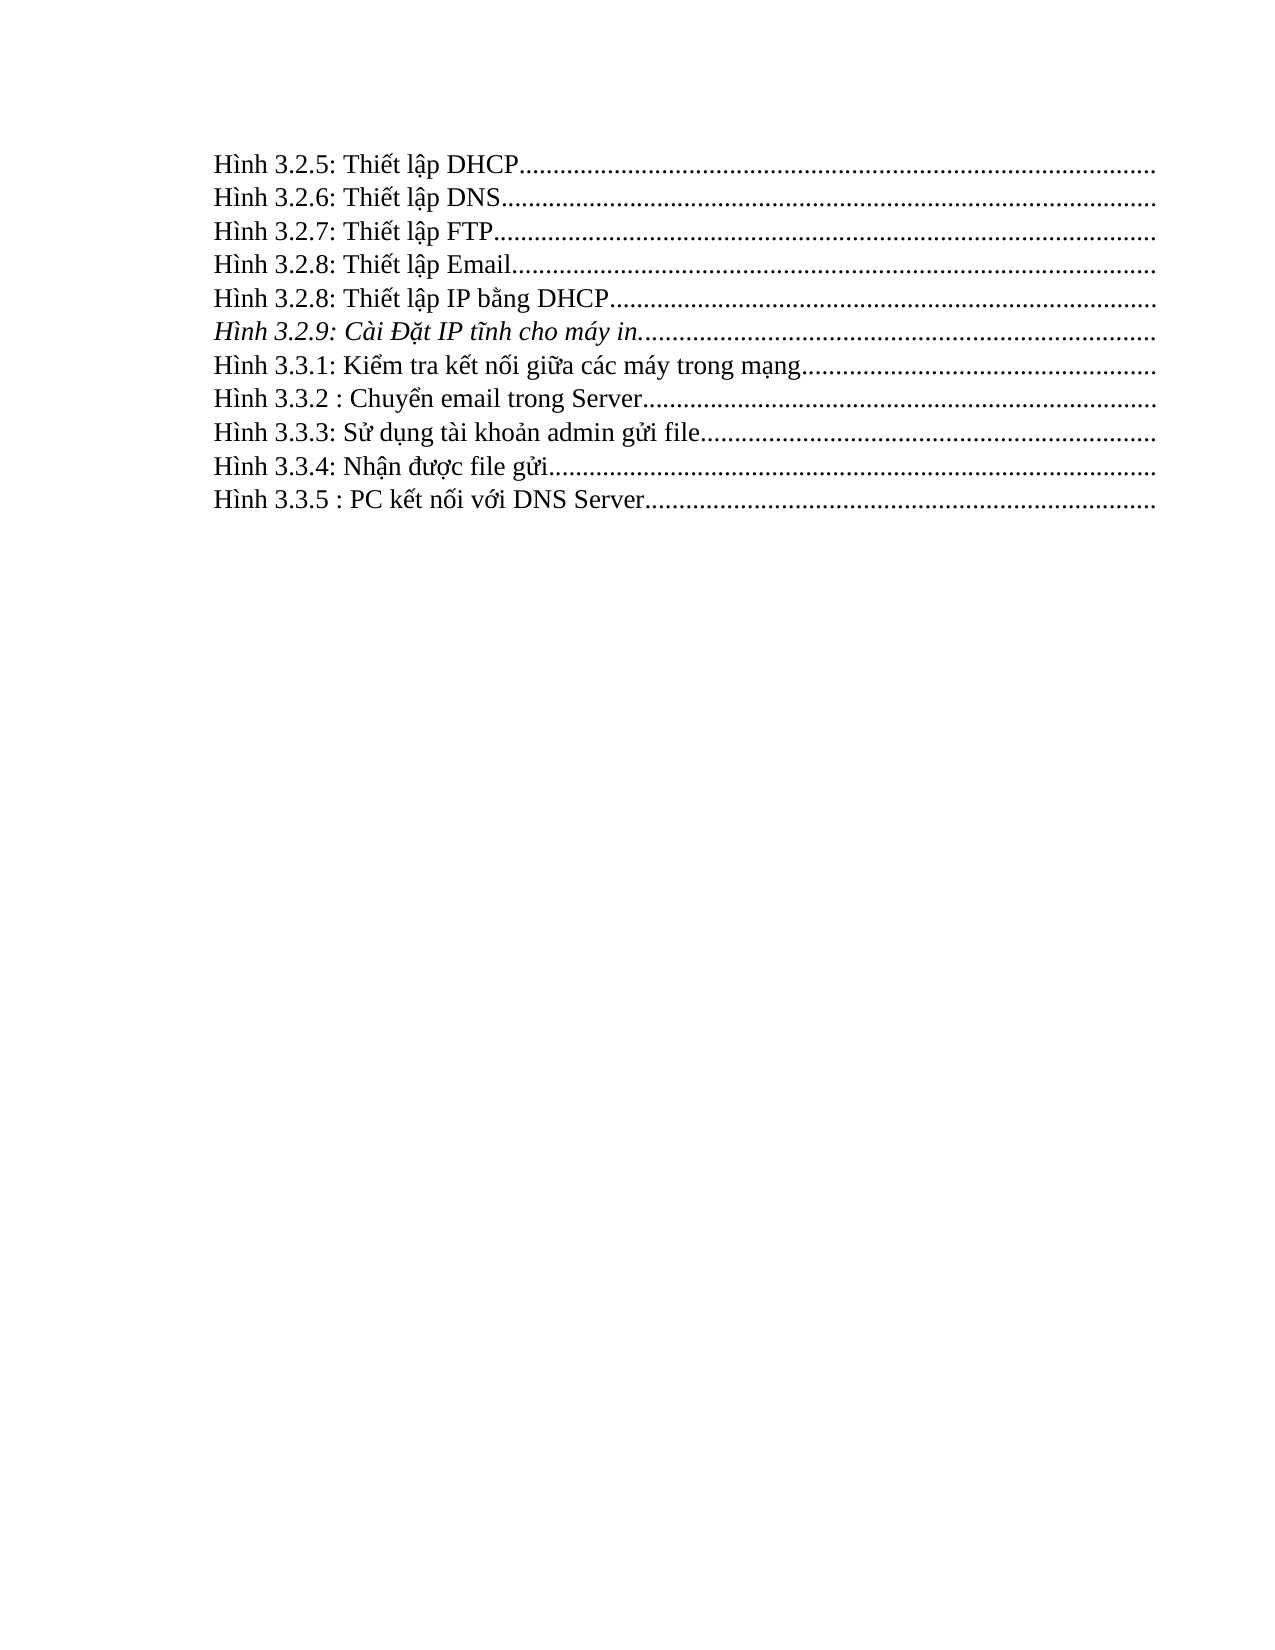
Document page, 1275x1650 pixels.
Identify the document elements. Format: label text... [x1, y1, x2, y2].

text Hình 3.2.6: Thiết lập DNS 56 [207, 181, 1157, 212]
text Hình 3.2.8: Thiết lập Email 57 [207, 248, 1157, 279]
text Hình 3.2.9: Cài Đặt IP tĩnh cho máy in. 58 [207, 315, 1157, 347]
text Hình 3.3.5 : PC kết nối với DNS Server 62 [207, 483, 1157, 514]
text Hình 3.2.8: Thiết lập IP bằng DHCP 58 [207, 282, 1157, 313]
text Hình 3.3.1: Kiểm tra kết nối giữa các máy trong mạng 59 [207, 349, 1157, 380]
text Hình 3.3.3: Sử dụng tài khoản admin gửi file 61 [207, 416, 1157, 447]
text Hình 3.3.4: Nhận được file gửi 62 [207, 449, 1157, 481]
text Hình 3.2.5: Thiết lập DHCP 55 [207, 148, 1157, 179]
text Hình 3.3.2 : Chuyển email trong Server 60 [207, 382, 1157, 414]
text Hình 3.2.7: Thiết lập FTP 56 [207, 215, 1157, 246]
